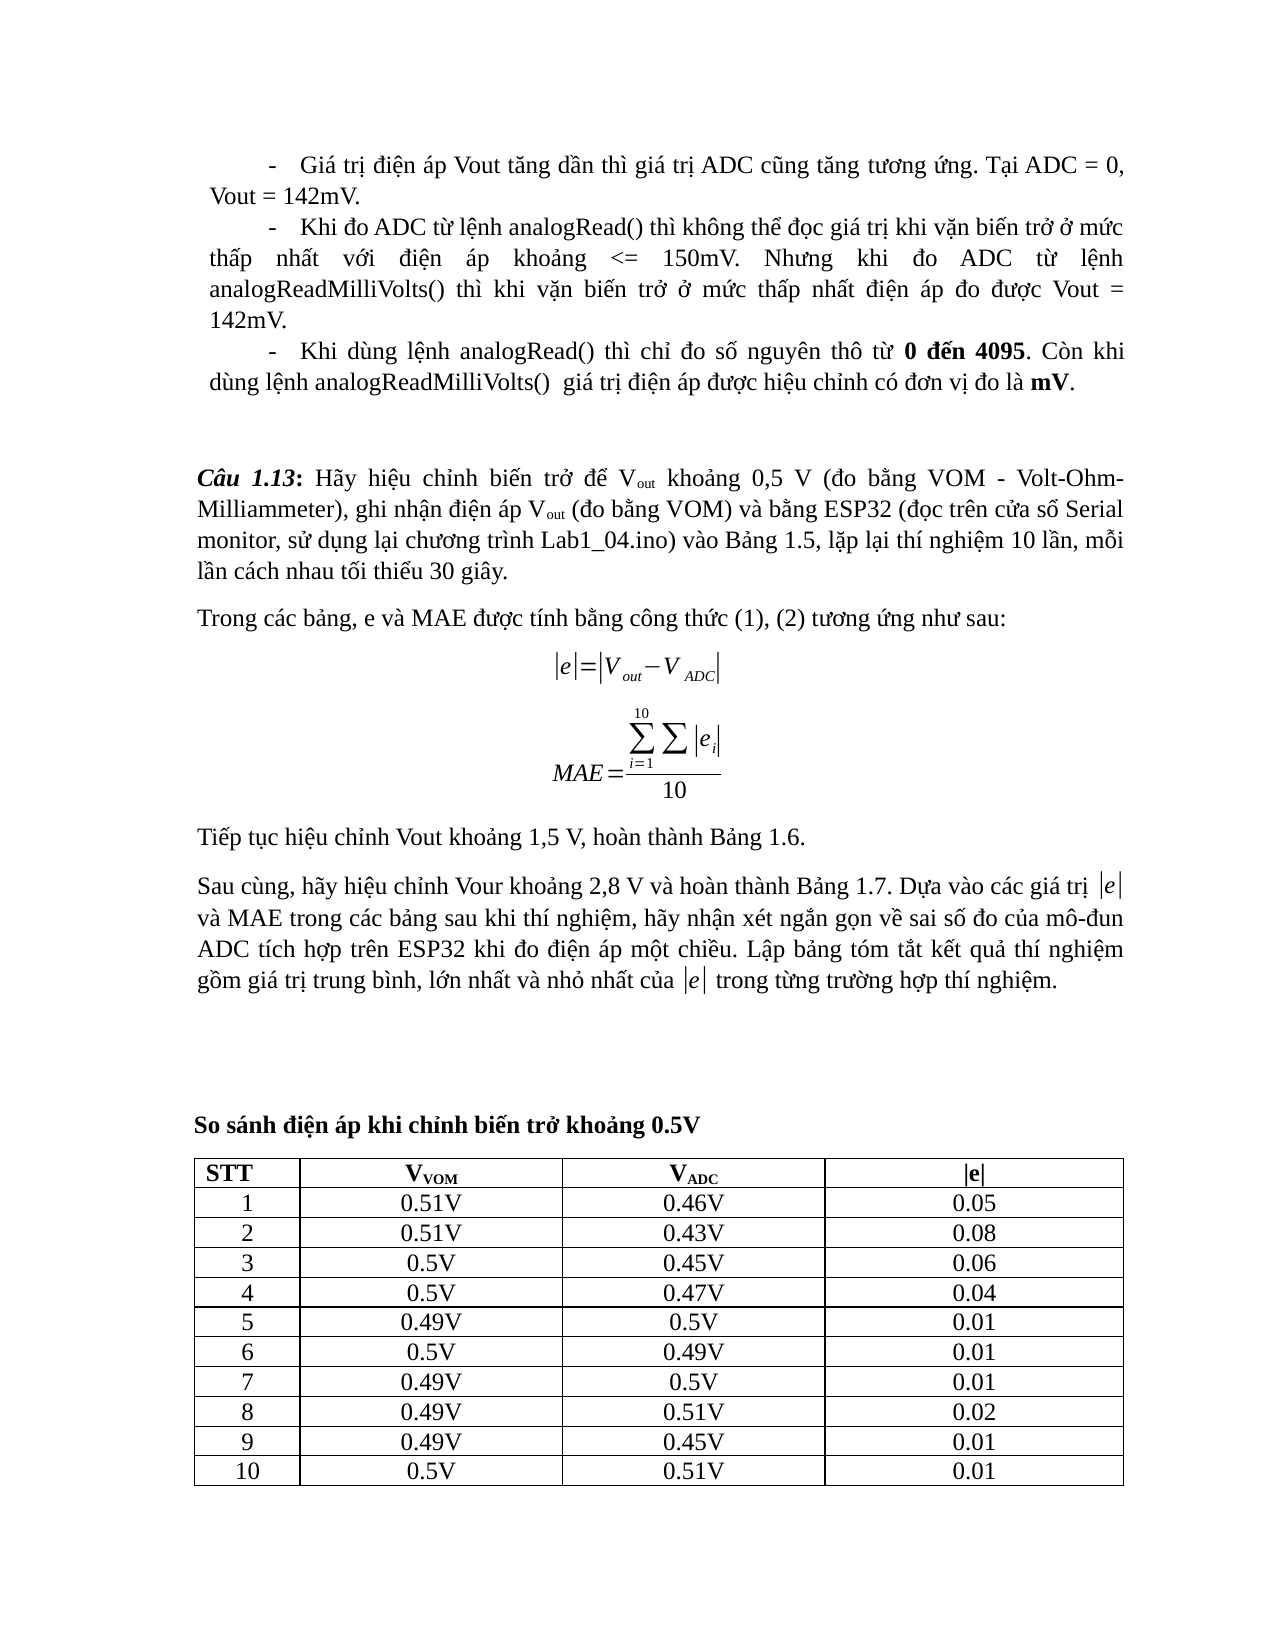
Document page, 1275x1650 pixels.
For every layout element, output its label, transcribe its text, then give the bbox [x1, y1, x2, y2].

table_cell 0.06 [826, 1248, 1123, 1277]
table_header STT [195, 1159, 299, 1187]
table_cell 0.5V [563, 1308, 824, 1336]
table_cell 0.5V [301, 1337, 562, 1366]
table_cell 0.51V [563, 1456, 824, 1485]
table_header VVOM [301, 1159, 562, 1187]
table_cell 0.47V [563, 1278, 824, 1306]
table_cell 0.49V [301, 1308, 562, 1336]
table_cell 9 [195, 1427, 299, 1455]
table_cell 0.01 [826, 1456, 1123, 1485]
text Trong các bảng, e và MAE được tính bằng công thức (1), (2) tương ứng như sau: [197, 603, 1125, 632]
table_cell 0.51V [301, 1218, 562, 1247]
table_cell 0.01 [826, 1427, 1123, 1455]
table_cell 0.5V [301, 1278, 562, 1306]
table_cell 1 [195, 1188, 299, 1217]
table_header |e| [826, 1159, 1123, 1187]
table_cell 6 [195, 1337, 299, 1366]
table_cell 0.45V [563, 1248, 824, 1277]
text Sau cùng, hãy hiệu chỉnh Vour khoảng 2,8 V và hoàn thành Bảng 1.7. Dựa vào các giá trị và MAE trong các bảng sau khi thí nghiệm, hãy nhận xét ngắn gọn về sai số đo của mô-đun ADC tích hợp trên ESP32 khi đo điện áp một chiều. Lập bảng tóm tắt kết quả thí nghiệm gồm giá trị trung bình, lớn nhất và nhỏ nhất của trong từng trường hợp thí nghiệm. [197, 870, 1125, 995]
table_cell 0.49V [301, 1427, 562, 1455]
table_cell 0.05 [826, 1188, 1123, 1217]
table_cell 3 [195, 1248, 299, 1277]
table_cell 8 [195, 1397, 299, 1426]
table_cell 0.5V [301, 1248, 562, 1277]
table_cell 0.51V [563, 1397, 824, 1426]
table_header VADC [563, 1159, 824, 1187]
table_cell 0.01 [826, 1308, 1123, 1336]
table_cell 0.5V [301, 1456, 562, 1485]
table_cell 0.51V [301, 1188, 562, 1217]
list Khi đo ADC từ lệnh analogRead() thì không thể đọc giá trị khi vặn biến trở ở mức thấp nhất với điện áp khoảng <= 150mV. Nhưng khi đo ADC từ lệnh analogReadMilliVolts() thì khi vặn biến trở ở mức thấp nhất điện áp đo được Vout = 142mV. [209, 212, 1125, 334]
table_cell 4 [195, 1278, 299, 1306]
table_cell 0.01 [826, 1367, 1123, 1396]
table_cell 2 [195, 1218, 299, 1247]
table_cell 0.01 [826, 1337, 1123, 1366]
table_cell 0.45V [563, 1427, 824, 1455]
table_cell 0.08 [826, 1218, 1123, 1247]
table_cell 0.02 [826, 1397, 1123, 1426]
table_cell 7 [195, 1367, 299, 1396]
table_cell 0.5V [563, 1367, 824, 1396]
table_cell 0.46V [563, 1188, 824, 1217]
text Câu 1.13: Hãy hiệu chỉnh biến trở để Vout khoảng 0,5 V (đo bằng VOM - Volt-Ohm-Milliammeter), ghi nhận điện áp Vout (đo bằng VOM) và bằng ESP32 (đọc trên cửa sổ Serial monitor, sử dụng lại chương trình Lab1_04.ino) vào Bảng 1.5, lặp lại thí nghiệm 10 lần, mỗi lần cách nhau tối thiểu 30 giây. [197, 463, 1125, 584]
table_cell 0.43V [563, 1218, 824, 1247]
list So sánh điện áp khi chỉnh biến trở khoảng 0.5V [194, 1110, 1125, 1138]
list Khi dùng lệnh analogRead() thì chỉ đo số nguyên thô từ 0 đến 4095. Còn khi dùng lệnh analogReadMilliVolts() giá trị điện áp được hiệu chỉnh có đơn vị đo là mV. [209, 336, 1125, 396]
table_cell 0.49V [563, 1337, 824, 1366]
table_cell 0.04 [826, 1278, 1123, 1306]
table_cell 5 [195, 1308, 299, 1336]
table_cell 10 [195, 1456, 299, 1485]
table_cell 0.49V [301, 1367, 562, 1396]
list Giá trị điện áp Vout tăng dần thì giá trị ADC cũng tăng tương ứng. Tại ADC = 0, Vout = 142mV. [209, 150, 1125, 210]
text Tiếp tục hiệu chỉnh Vout khoảng 1,5 V, hoàn thành Bảng 1.6. [197, 822, 1125, 851]
table_cell 0.49V [301, 1397, 562, 1426]
